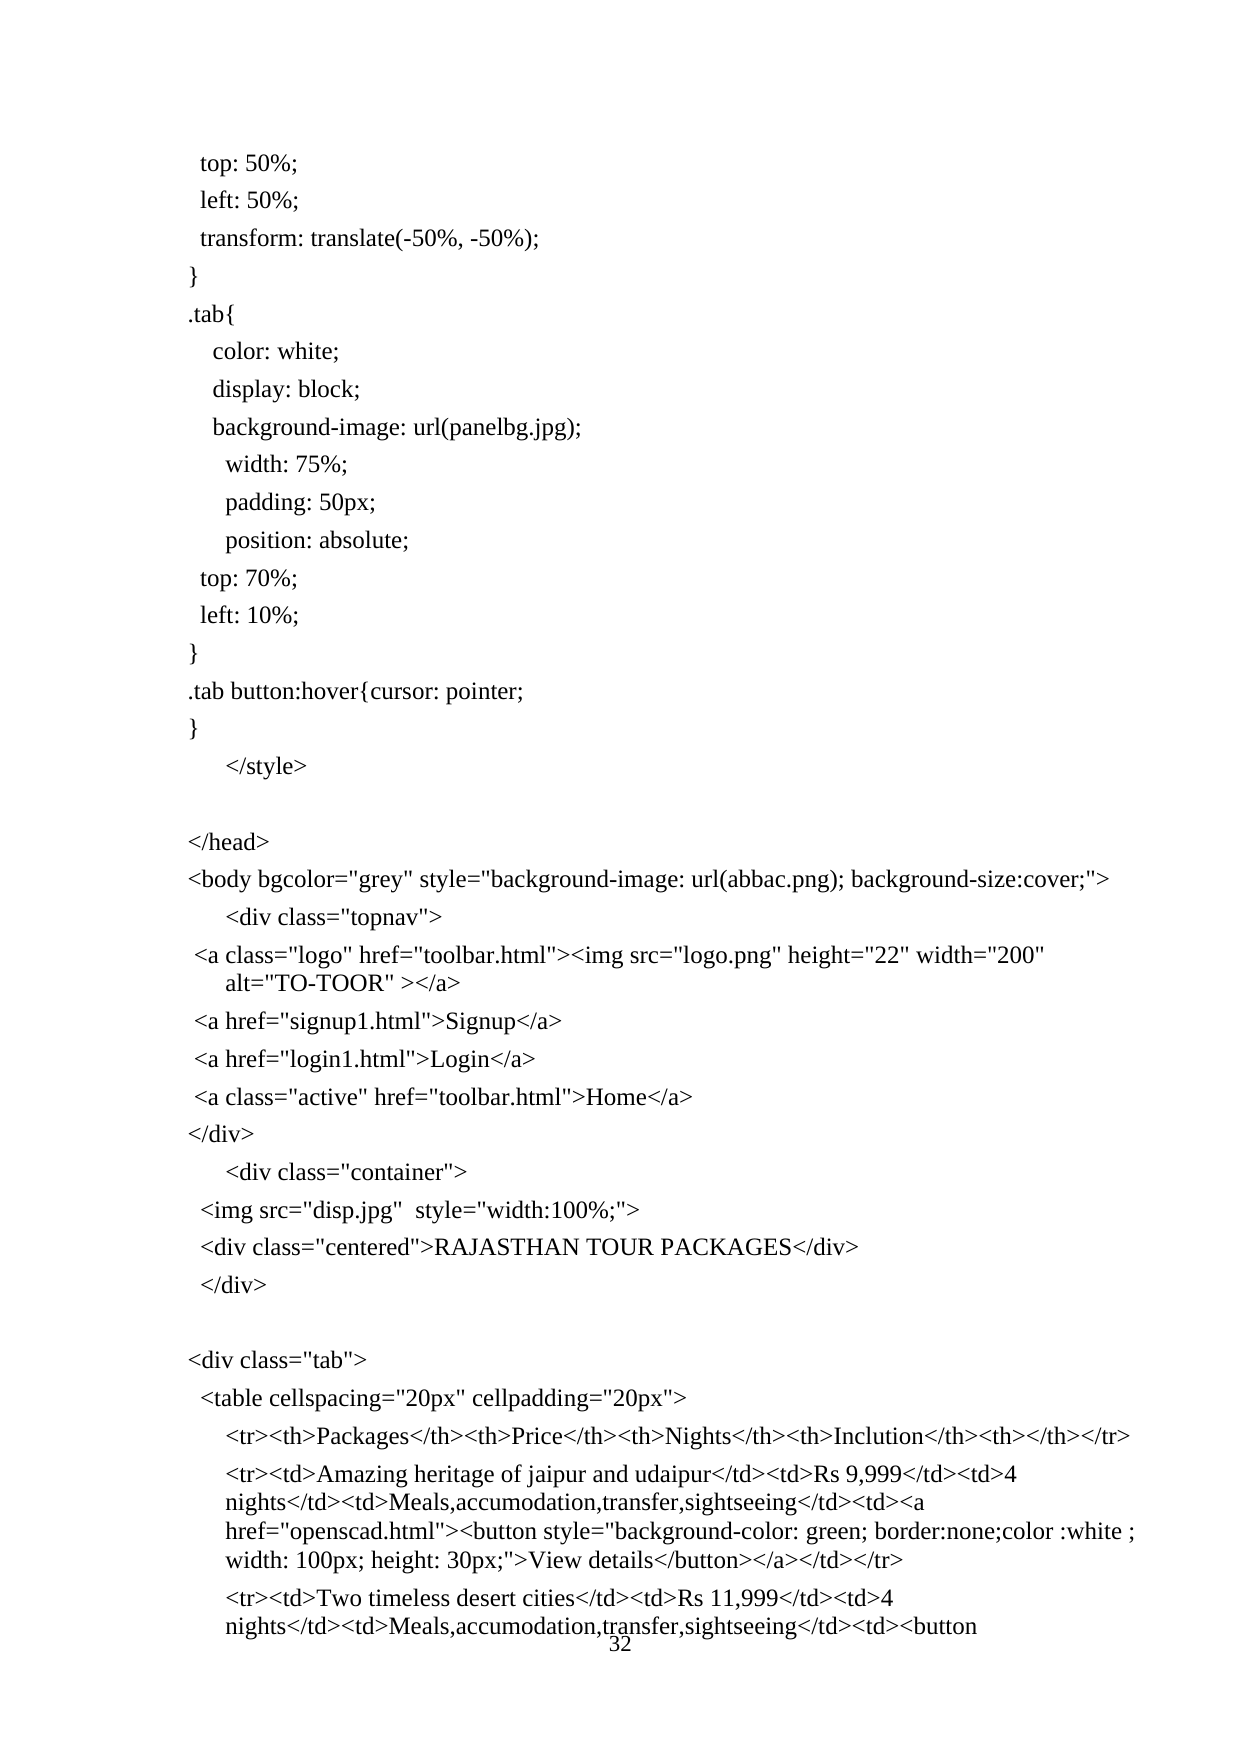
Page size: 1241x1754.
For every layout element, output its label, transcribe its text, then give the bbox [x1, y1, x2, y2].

subtitle color: white; [187, 336, 1140, 365]
subtitle left: 10%; [187, 600, 1140, 629]
subtitle <tr><th>Packages</th><th>Price</th><th>Nights</th><th>Inclution</th><th></th></tr> [187, 1421, 1140, 1450]
subtitle </div> [187, 1119, 1140, 1148]
subtitle top: 50%; [187, 148, 1140, 177]
subtitle <div class="container"> [187, 1157, 1140, 1186]
subtitle </div> [187, 1270, 1140, 1299]
subtitle .tab button:hover{cursor: pointer; [187, 676, 1140, 704]
subtitle padding: 50px; [187, 487, 1140, 516]
subtitle display: block; [187, 374, 1140, 403]
subtitle width: 75%; [187, 449, 1140, 478]
subtitle <div class="topnav"> [187, 902, 1140, 931]
subtitle <body bgcolor="grey" style="background-image: url(abbac.png); background-size:cover;"> [187, 864, 1140, 893]
subtitle <a href="signup1.html">Signup</a> [187, 1006, 1140, 1035]
subtitle <a href="login1.html">Login</a> [187, 1044, 1140, 1073]
subtitle } [187, 713, 1140, 742]
subtitle <div class="tab"> [187, 1346, 1140, 1374]
subtitle } [187, 261, 1140, 290]
subtitle transform: translate(-50%, -50%); [187, 223, 1140, 252]
subtitle .tab{ [187, 299, 1140, 327]
subtitle top: 70%; [187, 563, 1140, 591]
subtitle <table cellspacing="20px" cellpadding="20px"> [187, 1383, 1140, 1412]
subtitle <a class="logo" href="toolbar.html"><img src="logo.png" height="22" width="200" alt="TO-TOOR" ></a> [187, 940, 1140, 997]
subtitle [187, 1583, 1140, 1640]
subtitle left: 50%; [187, 186, 1140, 214]
subtitle <div class="centered">RAJASTHAN TOUR PACKAGES</div> [187, 1232, 1140, 1261]
subtitle } [187, 638, 1140, 667]
subtitle background-image: url(panelbg.jpg); [187, 412, 1140, 441]
subtitle <img src="disp.jpg" style="width:100%;"> [187, 1195, 1140, 1223]
subtitle <a class="active" href="toolbar.html">Home</a> [187, 1082, 1140, 1110]
subtitle </style> [187, 751, 1140, 780]
subtitle <tr><td>Amazing heritage of jaipur and udaipur</td><td>Rs 9,999</td><td>4 nights</td><td>Meals,accumodation,transfer,sightseeing</td><td><a href="openscad.html"><button style="background-color: green; border:none;color :white ; width: 100px; height: 30px;">View details</button></a></td></tr> [187, 1459, 1140, 1574]
subtitle </head> [187, 827, 1140, 855]
subtitle position: absolute; [187, 525, 1140, 554]
